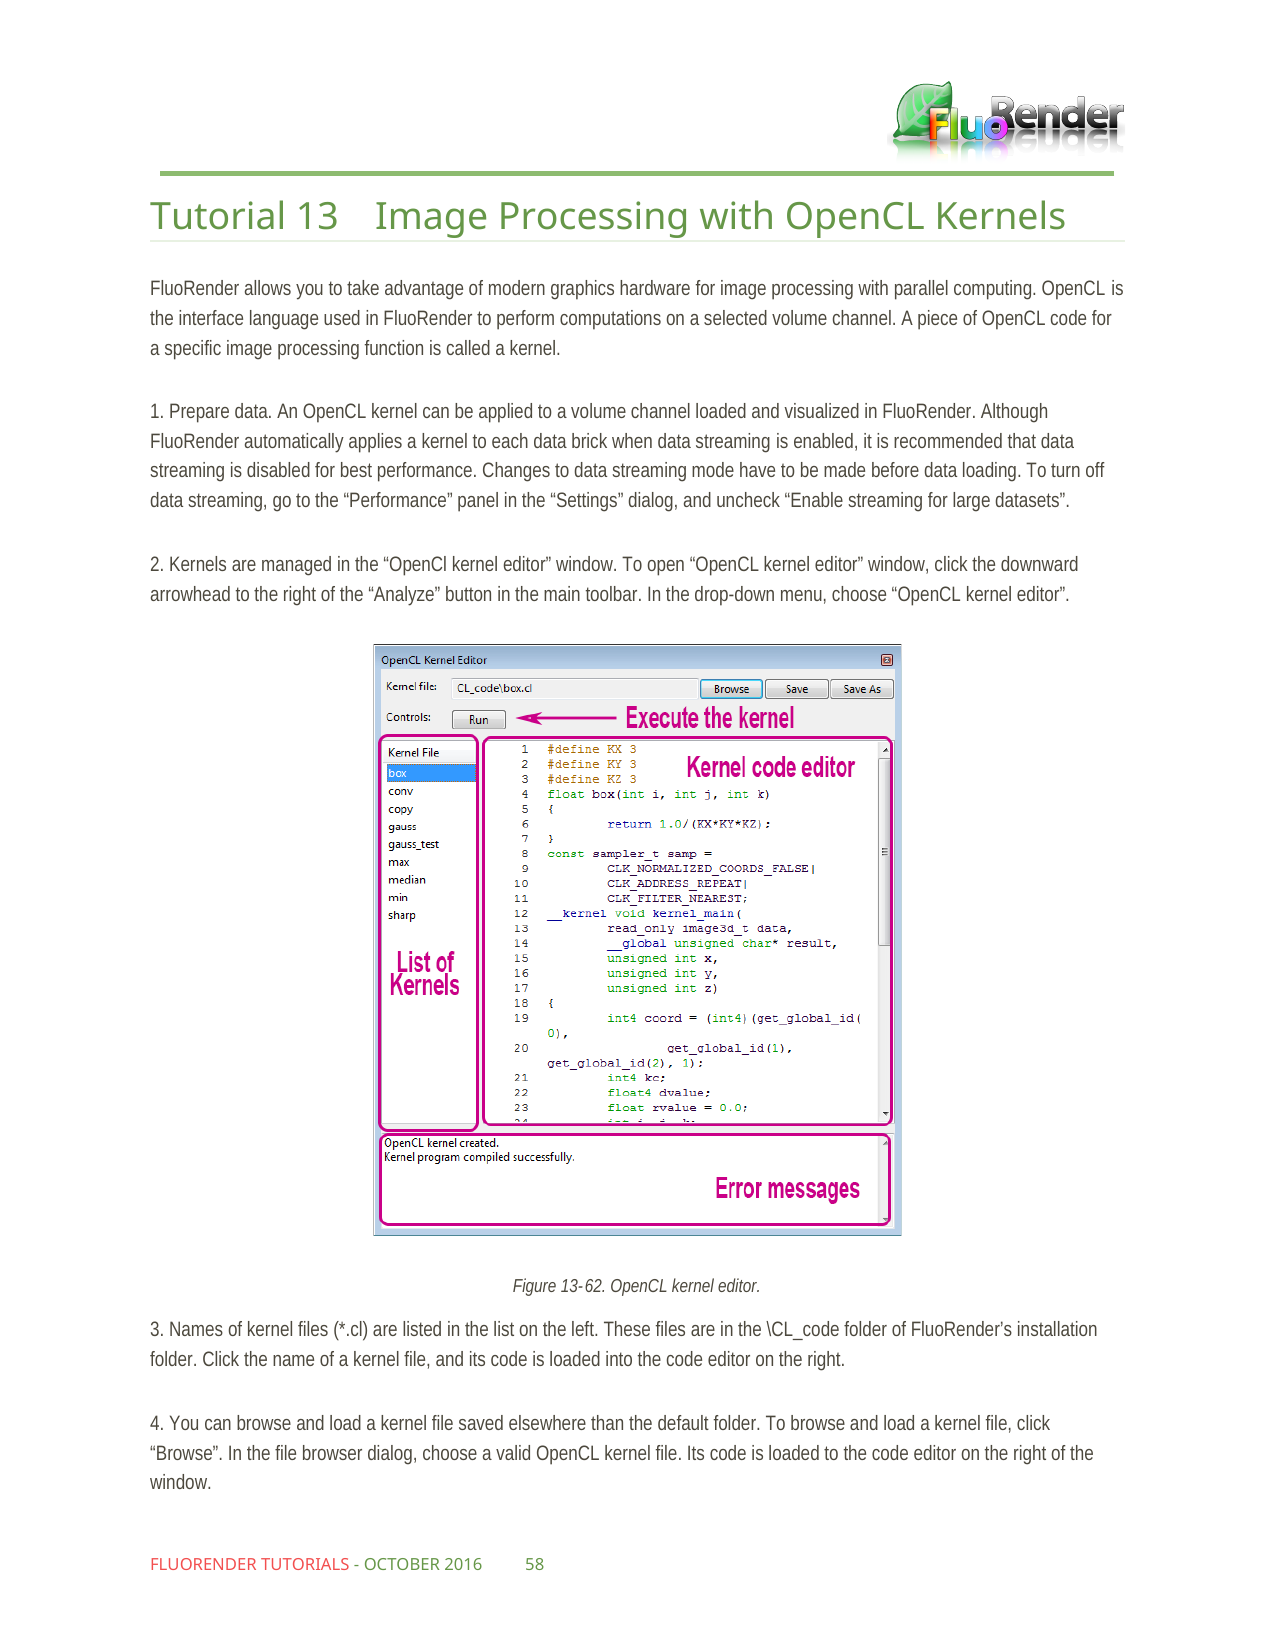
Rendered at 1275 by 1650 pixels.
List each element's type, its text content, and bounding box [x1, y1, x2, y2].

subtitle Image Processing with OpenCL Kernels [150, 189, 1125, 240]
text 3. Names of kernel files (*.cl) are listed in the list on the left. These files are in the \CL_code folder of FluoRender’s installation folder. Click the name of a kernel file, and its code is loaded into the code editor on the right. [150, 1317, 1125, 1371]
text FluoRender allows you to take advantage of modern graphics hardware for image processing with parallel computing. OpenCL is the interface language used in FluoRender to perform computations on a selected volume channel. A piece of OpenCL code for a specific image processing function is called a kernel. [150, 276, 1125, 359]
text 1. Prepare data. An OpenCL kernel can be applied to a volume channel loaded and visualized in FluoRender. Although FluoRender automatically applies a kernel to each data brick when data streaming is enabled, it is recommended that data streaming is disabled for best performance. Changes to data streaming mode have to be made before data loading. To turn off data streaming, go to the “Performance” panel in the “Settings” dialog, and uncheck “Enable streaming for large datasets”. [150, 399, 1125, 512]
text 2. Kernels are managed in the “OpenCl kernel editor” window. To open “OpenCL kernel editor” window, click the downward arrowhead to the right of the “Analyze” button in the main toolbar. In the drop-down menu, choose “OpenCL kernel editor”. [150, 552, 1125, 605]
picture [373, 644, 902, 1236]
text 4. You can browse and load a kernel file saved elsewhere than the default folder. To browse and load a kernel file, click “Browse”. In the file browser dialog, choose a valid OpenCL kernel file. Its code is loaded to the code editor on the right of the window. [150, 1411, 1125, 1494]
picture [887, 75, 1125, 165]
